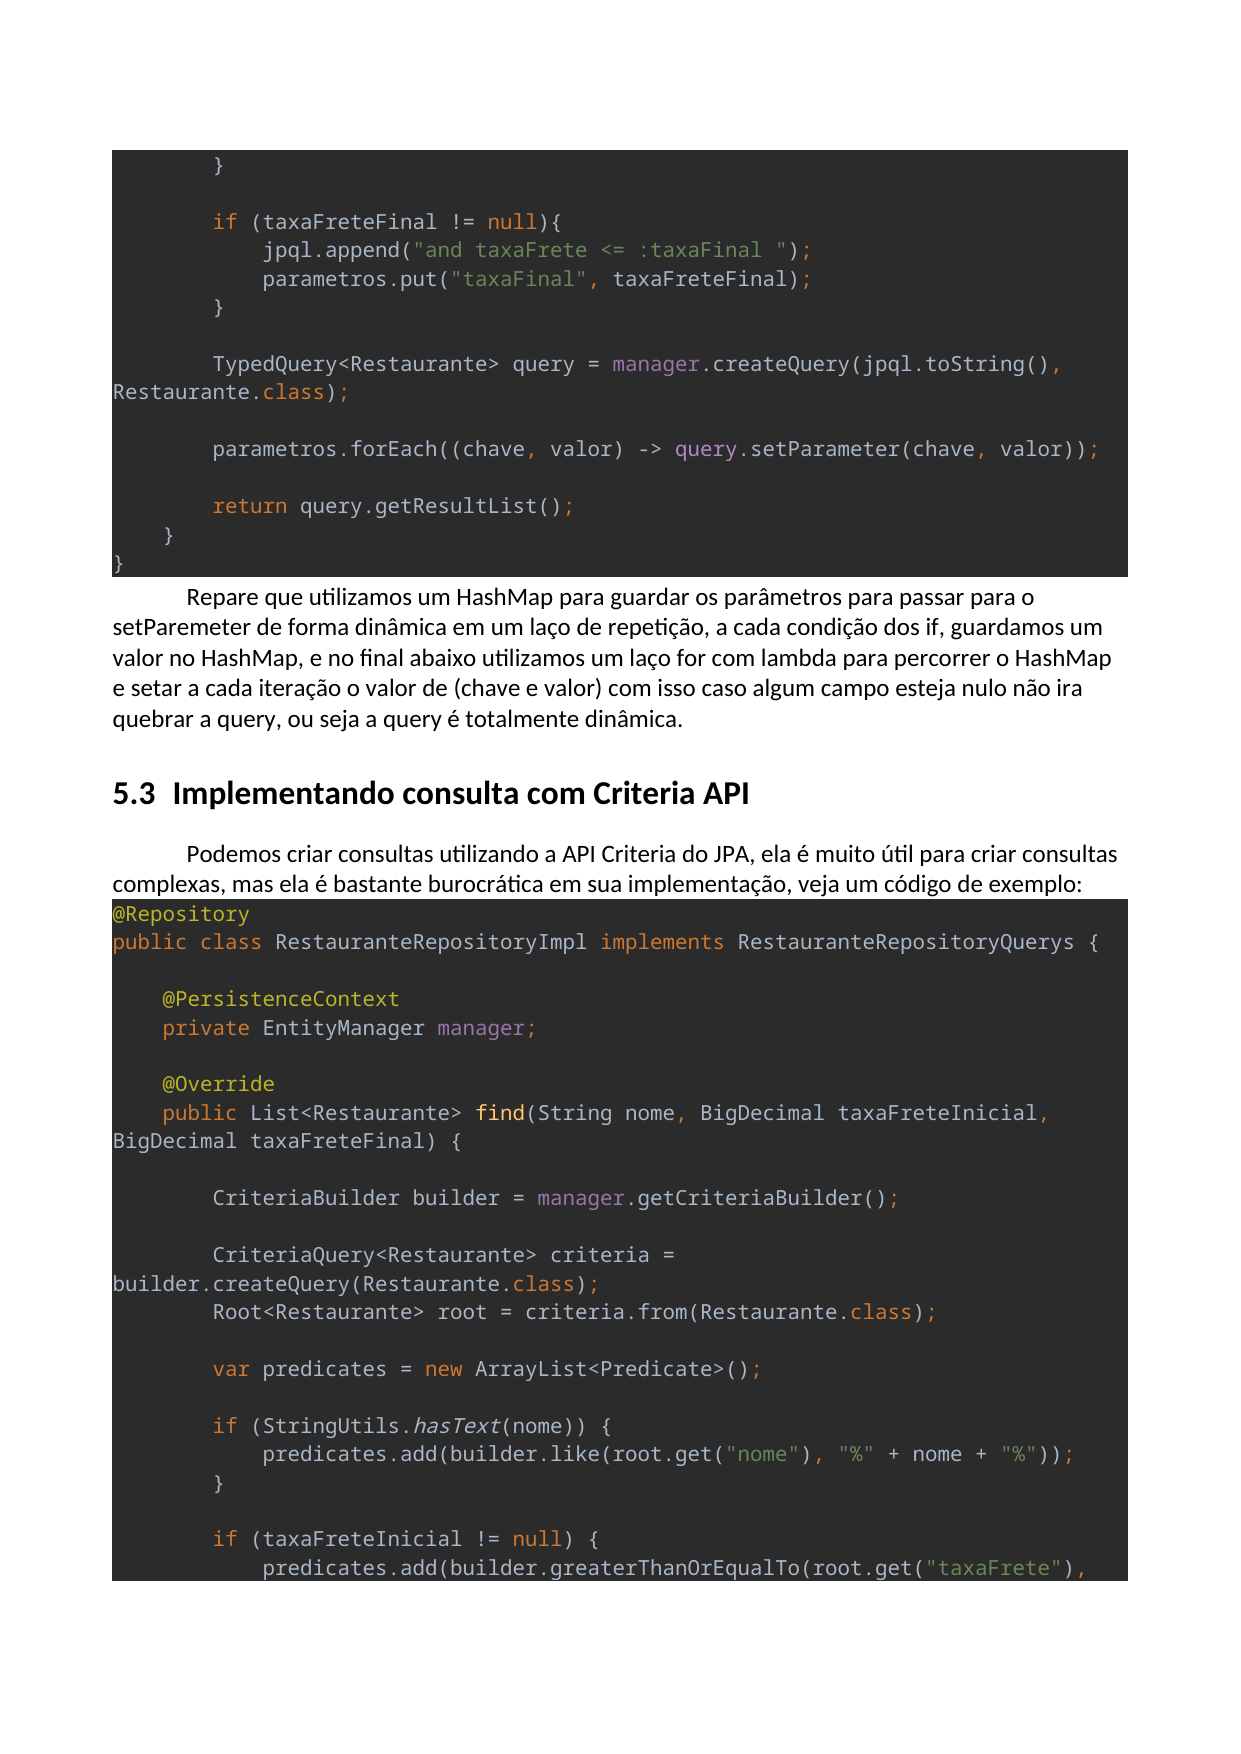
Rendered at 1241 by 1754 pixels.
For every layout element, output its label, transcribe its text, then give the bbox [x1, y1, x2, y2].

text Repare que utilizamos um HashMap para guardar os parâmetros para passar para o setParemeter de forma dinâmica em um laço de repetição, a cada condição dos if, guardamos um valor no HashMap, e no final abaixo utilizamos um laço for com lambda para percorrer o HashMap e setar a cada iteração o valor de (chave e valor) com isso caso algum campo esteja nulo não ira quebrar a query, ou seja a query é totalmente dinâmica. [112, 581, 1128, 733]
subtitle Implementando consulta com Criteria API [112, 772, 1128, 813]
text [112, 899, 1128, 1581]
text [112, 150, 1128, 577]
text Podemos criar consultas utilizando a API Criteria do JPA, ela é muito útil para criar consultas complexas, mas ela é bastante burocrática em sua implementação, veja um código de exemplo: [112, 838, 1128, 899]
